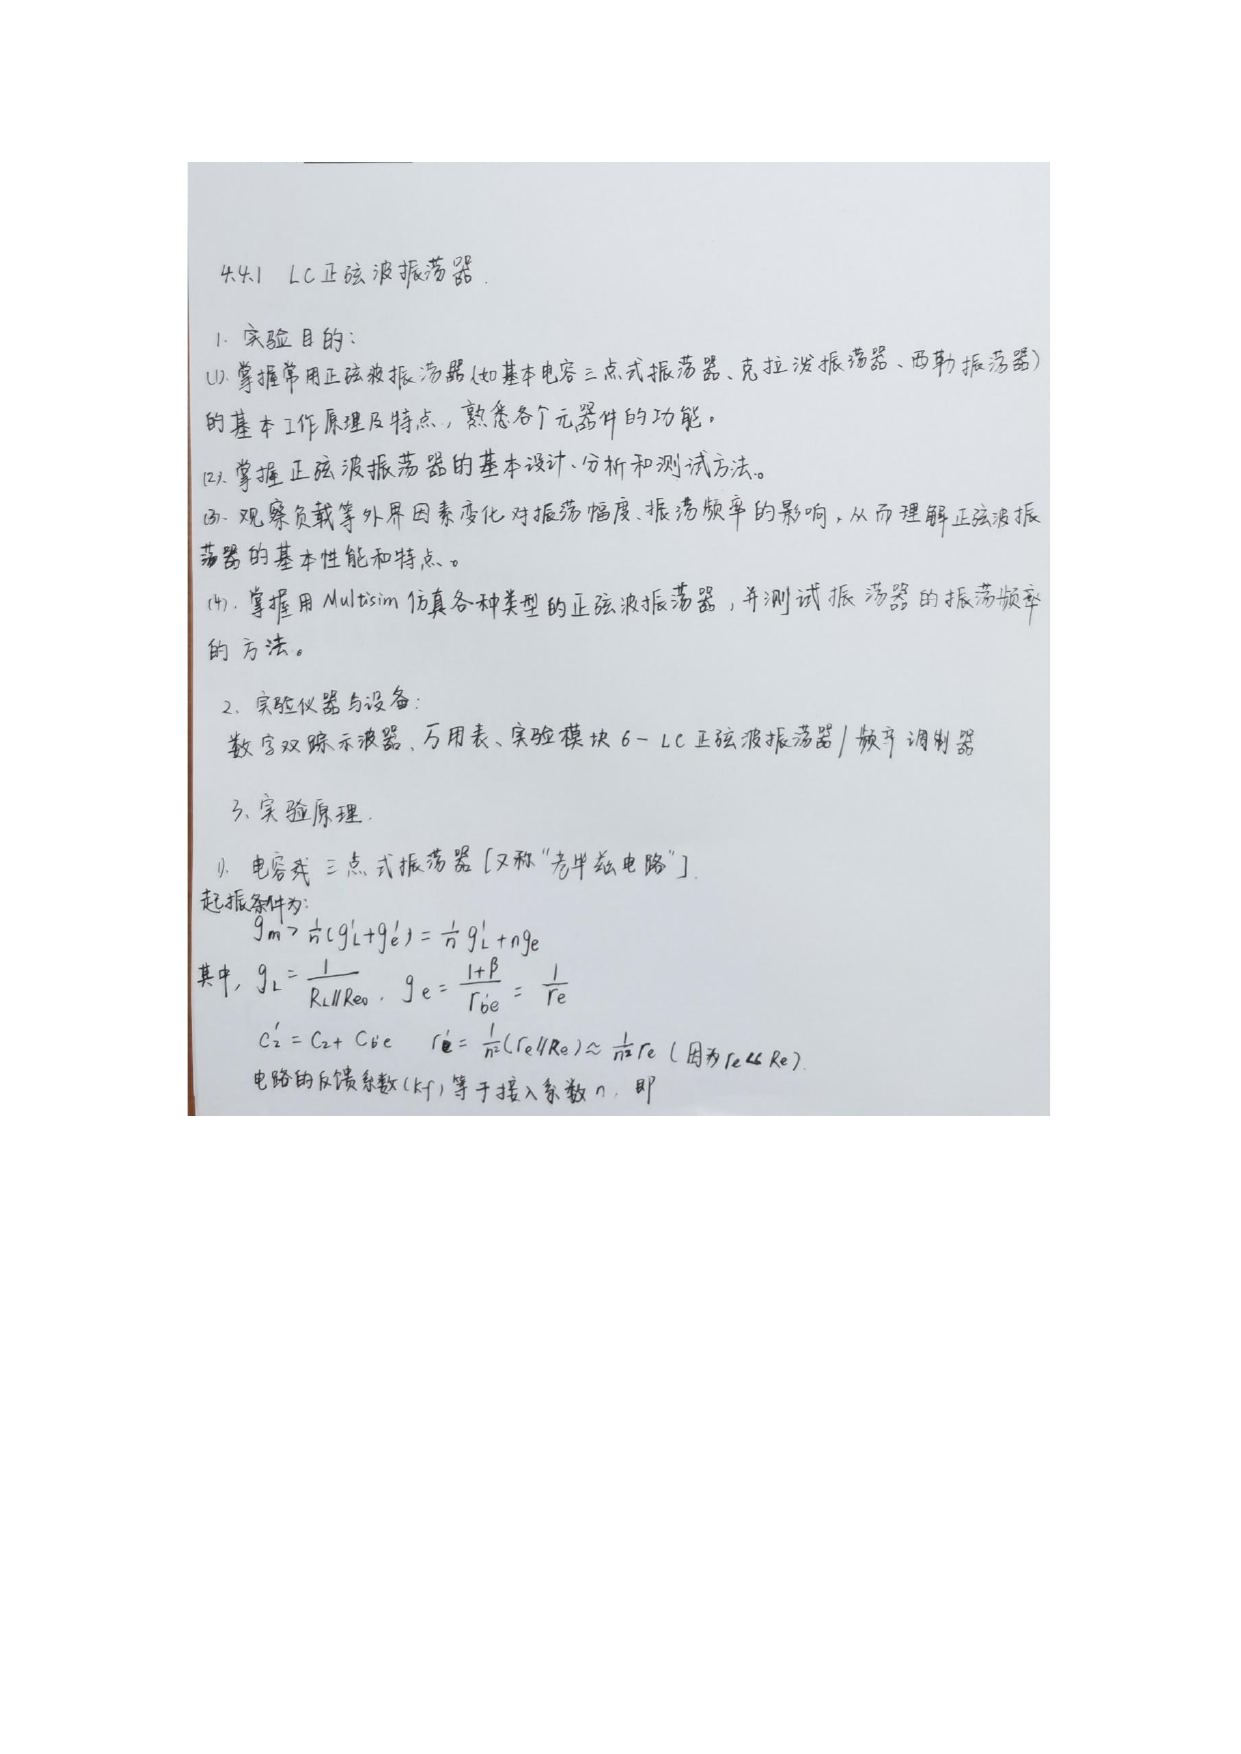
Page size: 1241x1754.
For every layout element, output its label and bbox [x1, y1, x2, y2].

picture [187, 162, 1050, 1116]
